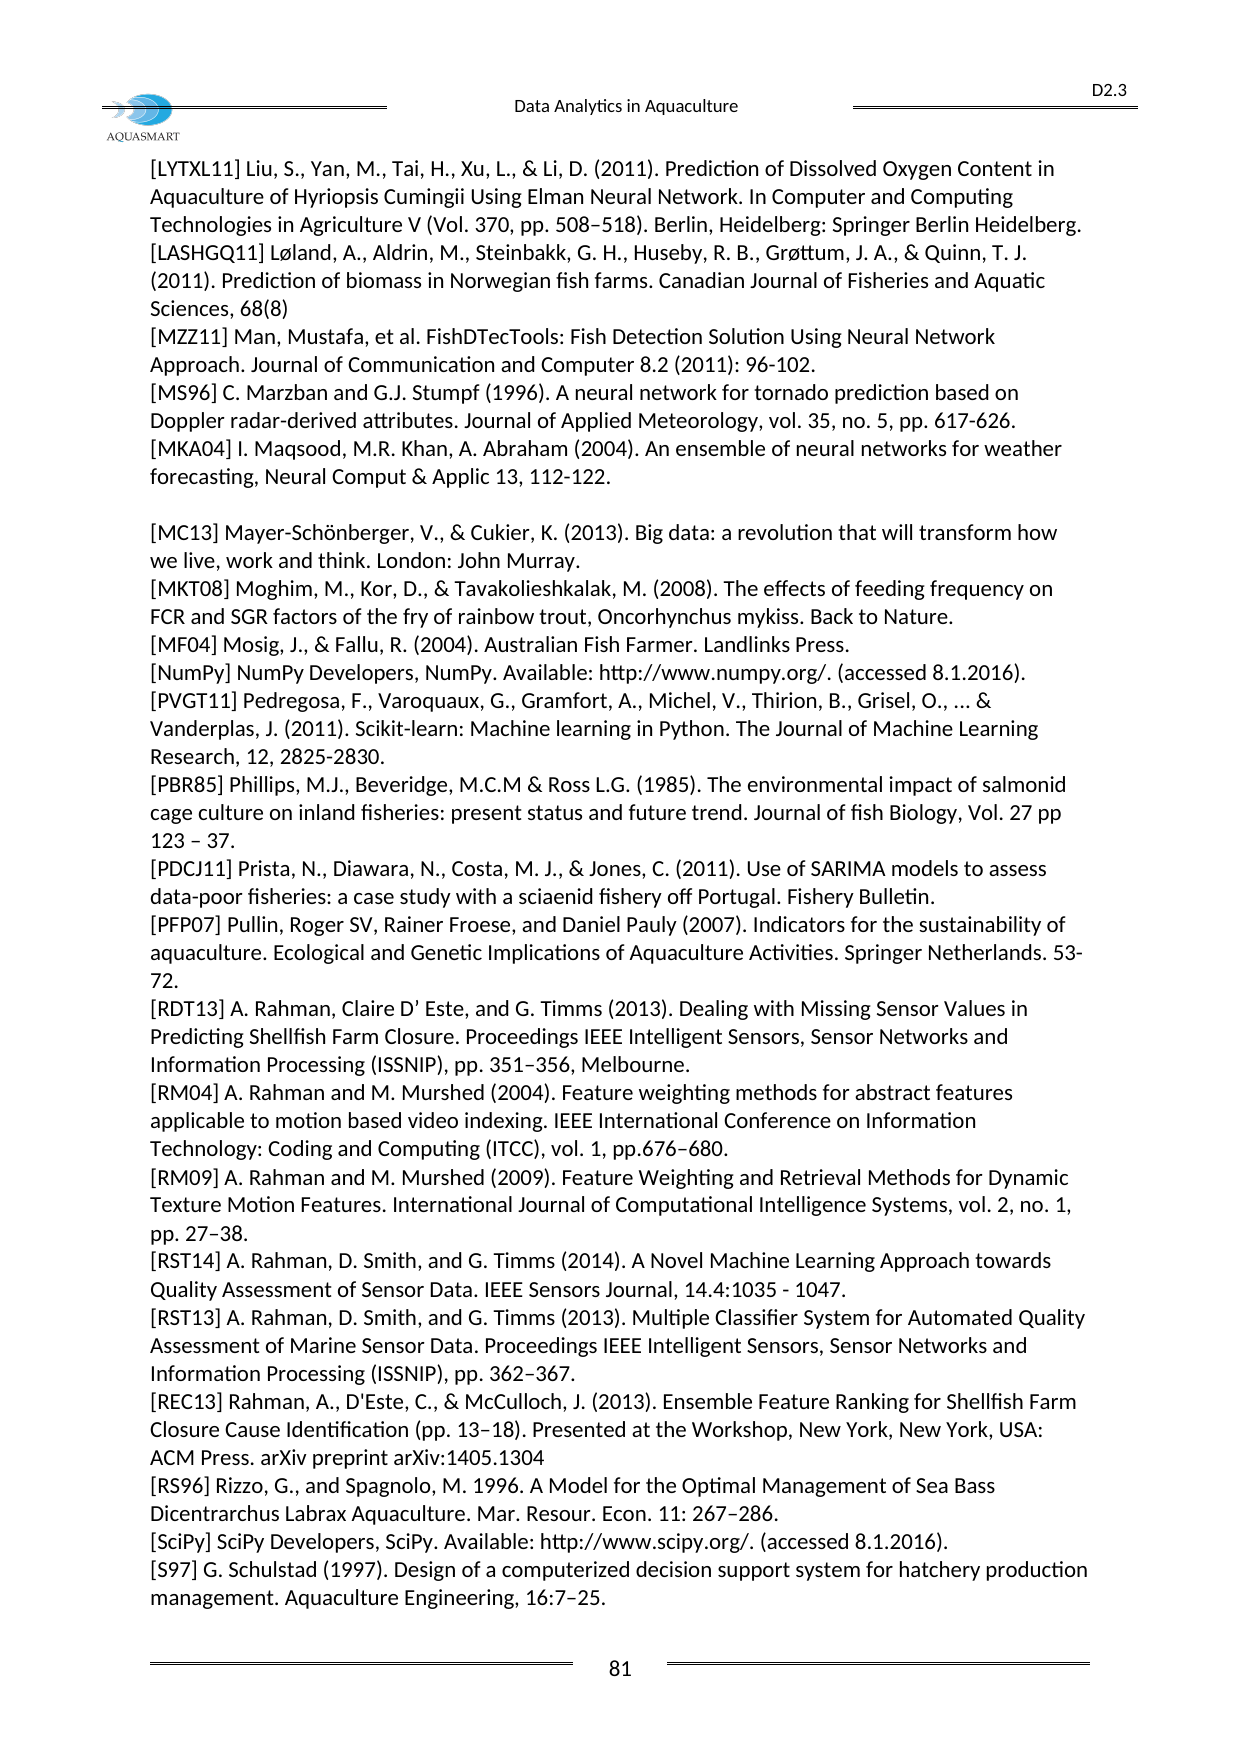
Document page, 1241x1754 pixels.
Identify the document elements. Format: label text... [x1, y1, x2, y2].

text [SciPy] SciPy Developers, SciPy. Available: http://www.scipy.org/. (accessed 8.1.2016). [150, 1527, 1090, 1555]
text [MZZ11] Man, Mustafa, et al. FishDTecTools: Fish Detection Solution Using Neural Network Approach. Journal of Communication and Computer 8.2 (2011): 96-102. [150, 322, 1090, 378]
text [RM09] A. Rahman and M. Murshed (2009). Feature Weighting and Retrieval Methods for Dynamic Texture Motion Features. International Journal of Computational Intelligence Systems, vol. 2, no. 1, pp. 27–38. [150, 1163, 1090, 1247]
text [PBR85] Phillips, M.J., Beveridge, M.C.M & Ross L.G. (1985). The environmental impact of salmonid cage culture on inland fisheries: present status and future trend. Journal of fish Biology, Vol. 27 pp 123 – 37. [150, 770, 1090, 854]
text [LASHGQ11] Løland, A., Aldrin, M., Steinbakk, G. H., Huseby, R. B., Grøttum, J. A., & Quinn, T. J. (2011). Prediction of biomass in Norwegian fish farms. Canadian Journal of Fisheries and Aquatic Sciences, 68(8) [150, 238, 1090, 322]
text [RDT13] A. Rahman, Claire D’ Este, and G. Timms (2013). Dealing with Missing Sensor Values in Predicting Shellfish Farm Closure. Proceedings IEEE Intelligent Sensors, Sensor Networks and Information Processing (ISSNIP), pp. 351–356, Melbourne. [150, 994, 1090, 1078]
text [NumPy] NumPy Developers, NumPy. Available: http://www.numpy.org/. (accessed 8.1.2016). [150, 658, 1090, 686]
text [RM04] A. Rahman and M. Murshed (2004). Feature weighting methods for abstract features applicable to motion based video indexing. IEEE International Conference on Information Technology: Coding and Computing (ITCC), vol. 1, pp.676–680. [150, 1078, 1090, 1163]
text [RST13] A. Rahman, D. Smith, and G. Timms (2013). Multiple Classifier System for Automated Quality Assessment of Marine Sensor Data. Proceedings IEEE Intelligent Sensors, Sensor Networks and Information Processing (ISSNIP), pp. 362–367. [150, 1303, 1090, 1387]
text [MKT08] Moghim, M., Kor, D., & Tavakolieshkalak, M. (2008). The effects of feeding frequency on FCR and SGR factors of the fry of rainbow trout, Oncorhynchus mykiss. Back to Nature. [150, 574, 1090, 630]
text [LYTXL11] Liu, S., Yan, M., Tai, H., Xu, L., & Li, D. (2011). Prediction of Dissolved Oxygen Content in Aquaculture of Hyriopsis Cumingii Using Elman Neural Network. In Computer and Computing Technologies in Agriculture V (Vol. 370, pp. 508–518). Berlin, Heidelberg: Springer Berlin Heidelberg. [150, 154, 1090, 238]
text [S97] G. Schulstad (1997). Design of a computerized decision support system for hatchery production management. Aquaculture Engineering, 16:7–25. [150, 1555, 1090, 1611]
text [PDCJ11] Prista, N., Diawara, N., Costa, M. J., & Jones, C. (2011). Use of SARIMA models to assess data-poor fisheries: a case study with a sciaenid fishery off Portugal. Fishery Bulletin. [150, 854, 1090, 910]
text [RS96] Rizzo, G., and Spagnolo, M. 1996. A Model for the Optimal Management of Sea Bass Dicentrarchus Labrax Aquaculture. Mar. Resour. Econ. 11: 267–286. [150, 1471, 1090, 1527]
text [MF04] Mosig, J., & Fallu, R. (2004). Australian Fish Farmer. Landlinks Press. [150, 630, 1090, 658]
text [PFP07] Pullin, Roger SV, Rainer Froese, and Daniel Pauly (2007). Indicators for the sustainability of aquaculture. Ecological and Genetic Implications of Aquaculture Activities. Springer Netherlands. 53-72. [150, 910, 1090, 994]
text [RST14] A. Rahman, D. Smith, and G. Timms (2014). A Novel Machine Learning Approach towards Quality Assessment of Sensor Data. IEEE Sensors Journal, 14.4:1035 - 1047. [150, 1247, 1090, 1303]
text [MS96] C. Marzban and G.J. Stumpf (1996). A neural network for tornado prediction based on Doppler radar-derived attributes. Journal of Applied Meteorology, vol. 35, no. 5, pp. 617-626. [150, 378, 1090, 434]
text [REC13] Rahman, A., D'Este, C., & McCulloch, J. (2013). Ensemble Feature Ranking for Shellfish Farm Closure Cause Identification (pp. 13–18). Presented at the Workshop, New York, New York, USA: ACM Press. arXiv preprint arXiv:1405.1304 [150, 1387, 1090, 1471]
text [PVGT11] Pedregosa, F., Varoquaux, G., Gramfort, A., Michel, V., Thirion, B., Grisel, O., ... & Vanderplas, J. (2011). Scikit-learn: Machine learning in Python. The Journal of Machine Learning Research, 12, 2825-2830. [150, 686, 1090, 770]
text [MKA04] I. Maqsood, M.R. Khan, A. Abraham (2004). An ensemble of neural networks for weather forecasting, Neural Comput & Applic 13, 112-122. [150, 434, 1090, 490]
text [MC13] Mayer-Schönberger, V., & Cukier, K. (2013). Big data: a revolution that will transform how we live, work and think. London: John Murray. [150, 518, 1090, 574]
